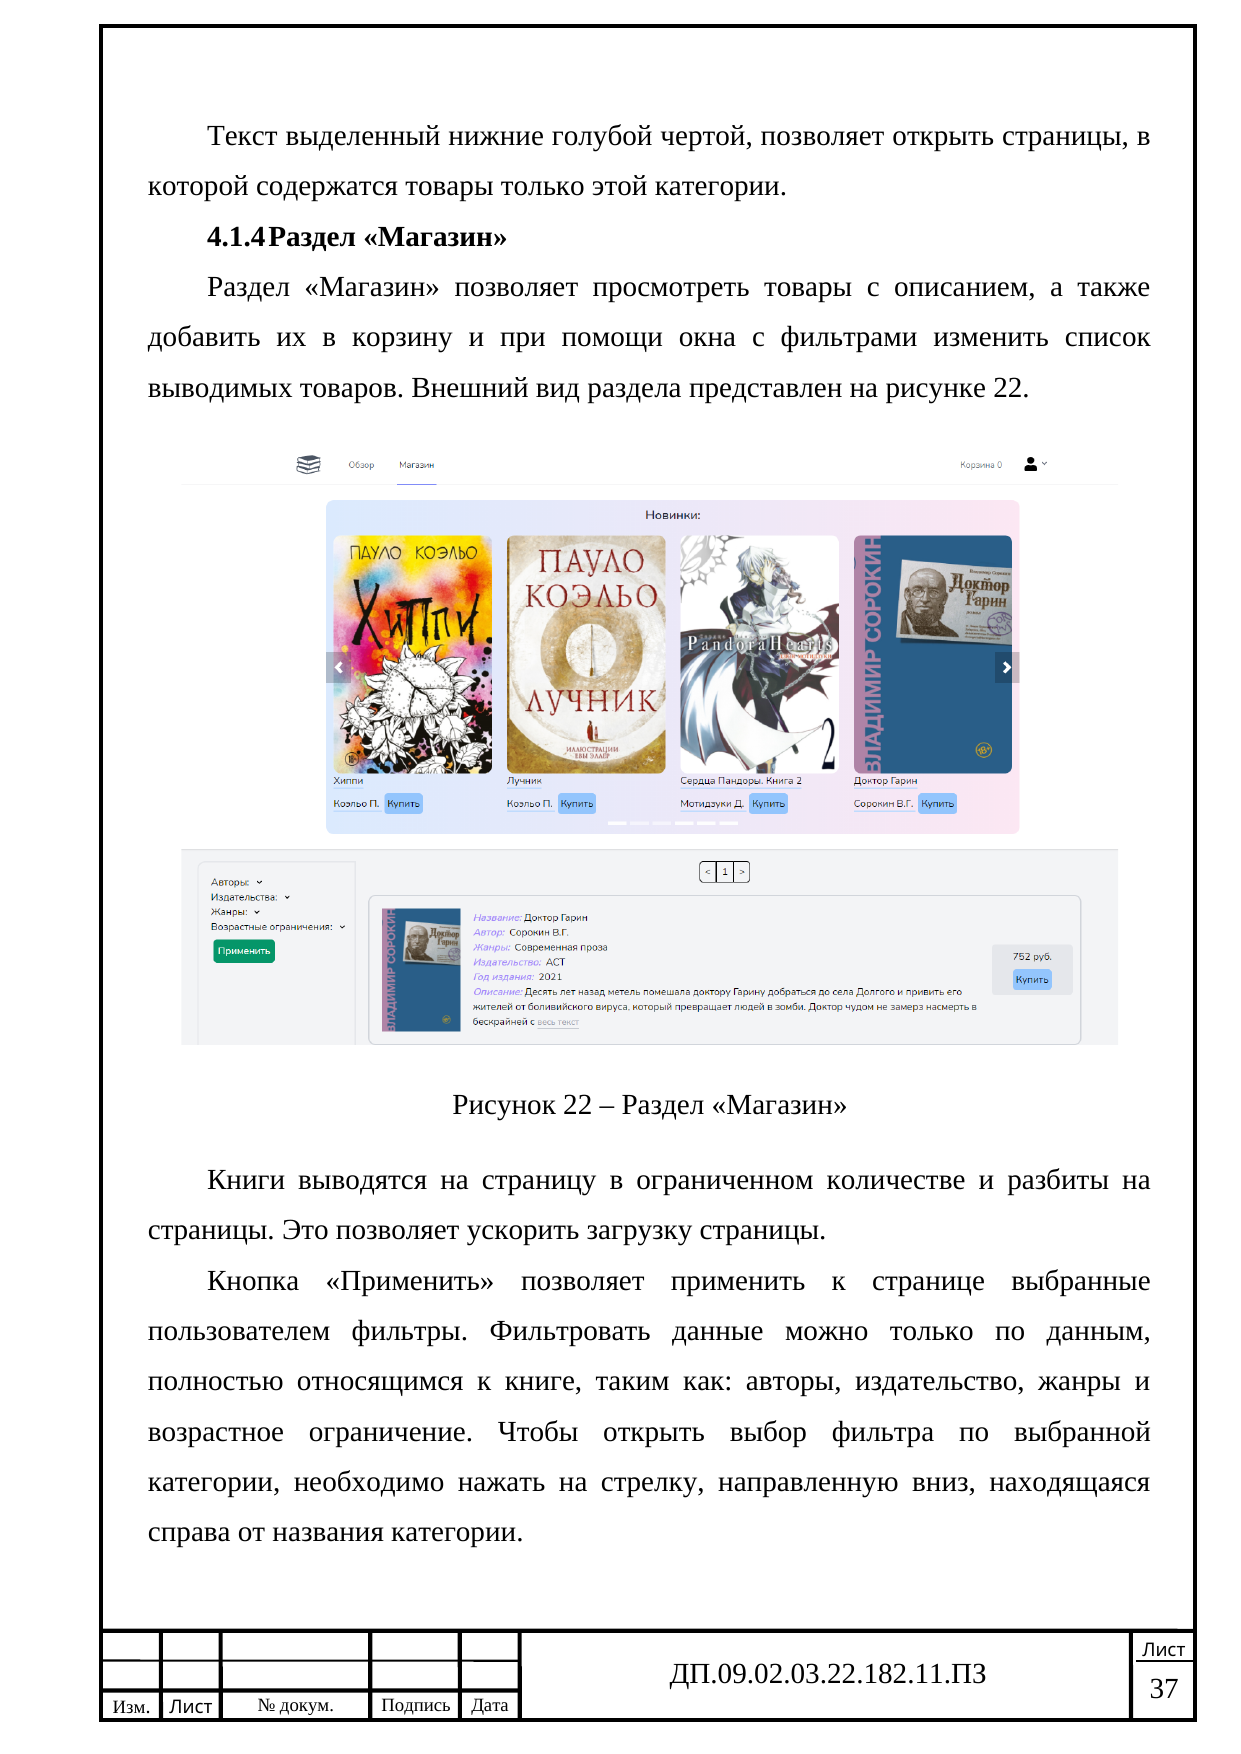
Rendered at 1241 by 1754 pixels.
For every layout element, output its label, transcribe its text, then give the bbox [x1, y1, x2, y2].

text Рисунок 22 – Раздел «Магазин» [118, 1087, 1181, 1120]
list Раздел «Магазин» [148, 219, 1181, 252]
text Раздел «Магазин» позволяет просмотреть товары с описанием, а также добавить их в корзину и при помощи окна с фильтрами изменить список выводимых товаров. Внешний вид раздела представлен на рисунке 22. [148, 269, 1152, 403]
text Кнопка «Применить» позволяет применить к странице выбранные пользователем фильтры. Фильтровать данные можно только по данным, полностью относящимся к книге, таким как: авторы, издательство, жанры и возрастное ограничение. Чтобы открыть выбор фильтра по выбранной категории, необходимо нажать на стрелку, направленную вниз, находящаяся справа от названия категории. [148, 1263, 1152, 1548]
text Текст выделенный нижние голубой чертой, позволяет открыть страницы, в которой содержатся товары только этой категории. [148, 118, 1152, 202]
text Книги выводятся на страницу в ограниченном количестве и разбиты на страницы. Это позволяет ускорить загрузку страницы. [148, 1162, 1152, 1246]
picture [181, 445, 1119, 1045]
